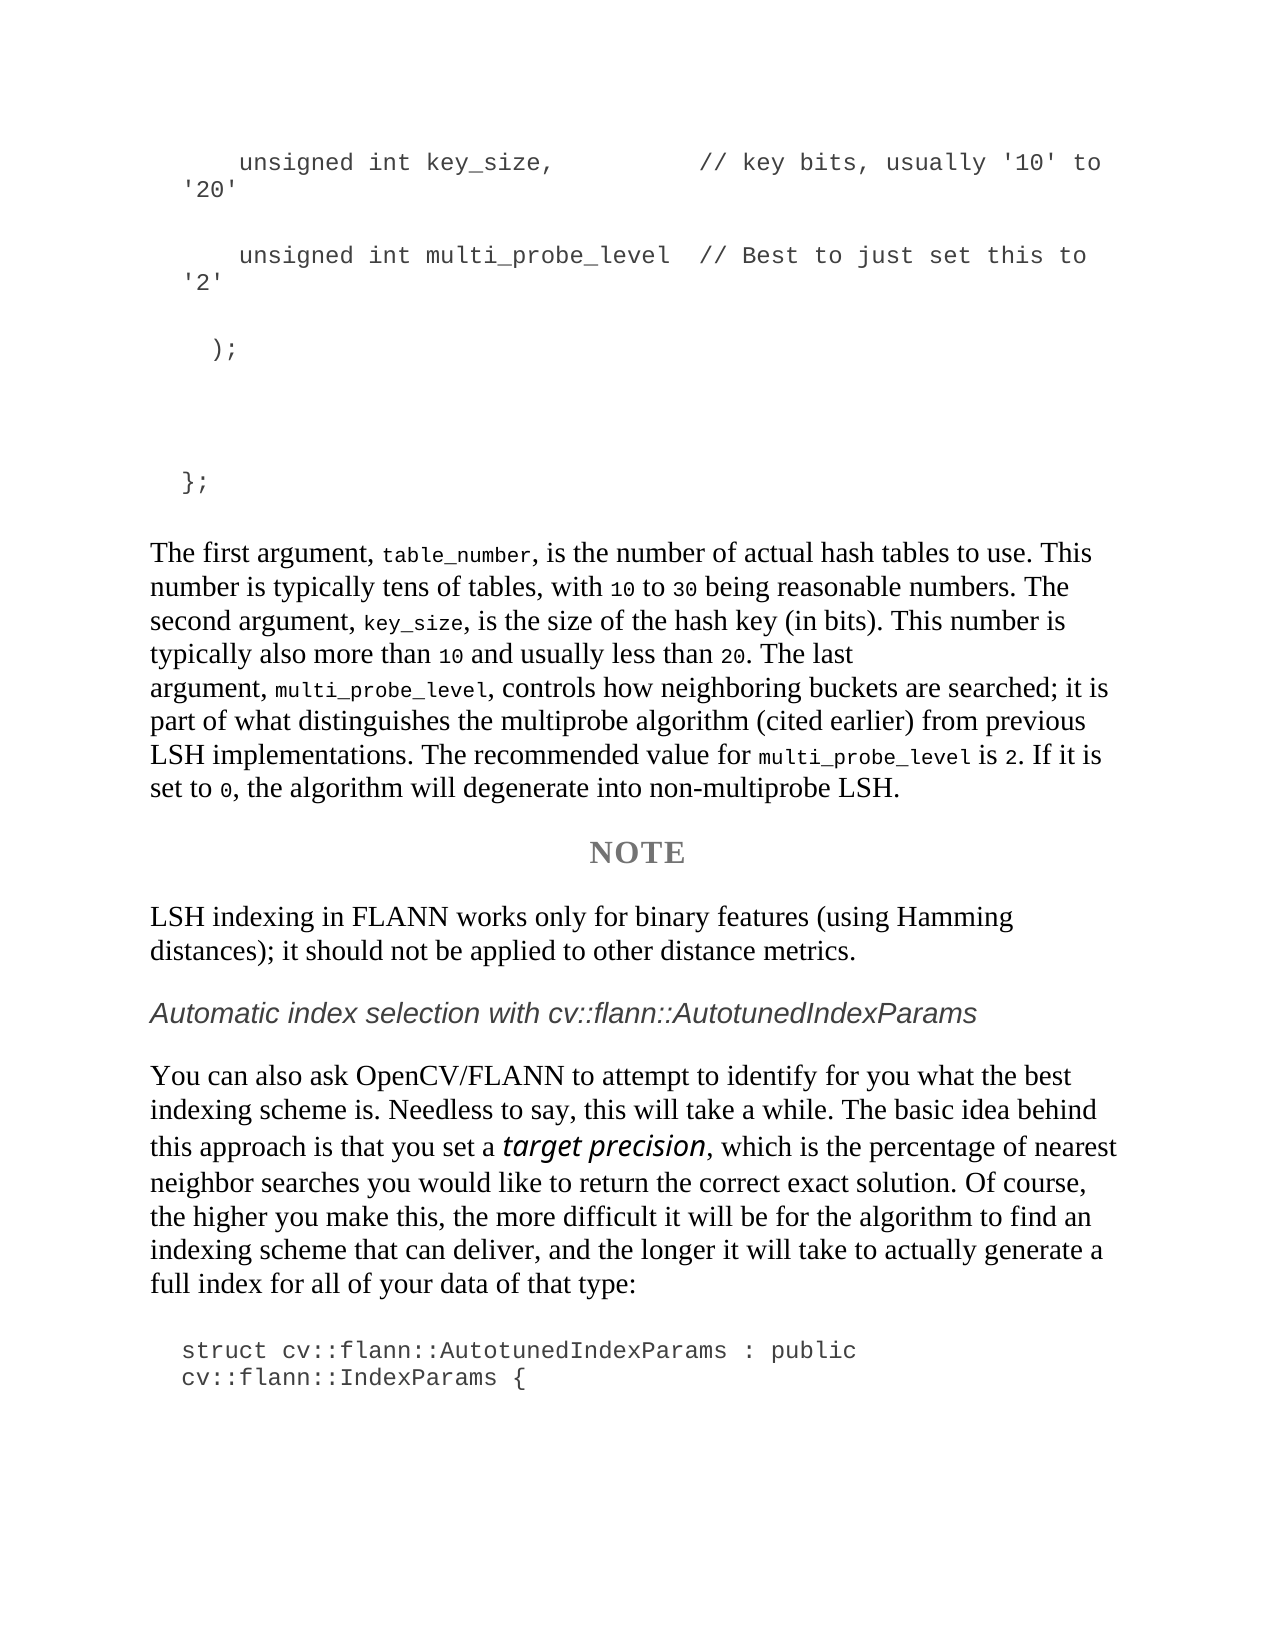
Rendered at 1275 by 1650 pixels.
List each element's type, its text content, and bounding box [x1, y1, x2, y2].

text NOTE [150, 833, 1125, 870]
text LSH indexing in FLANN works only for binary features (using Hamming distances); it should not be applied to other distance metrics. [150, 899, 1125, 966]
text Automatic index selection with cv::flann::AutotunedIndexParams [150, 996, 1125, 1029]
text struct cv::flann::AutotunedIndexParams : public cv::flann::IndexParams { [181, 1338, 1125, 1393]
text The first argument, table_number, is the number of actual hash tables to use. This number is typically tens of tables, with 10 to 30 being reasonable numbers. The second argument, key_size, is the size of the hash key (in bits). This number is typically also more than 10 and usually less than 20. The last argument, multi_probe_level, controls how neighboring buckets are searched; it is part of what distinguishes the multiprobe algorithm (cited earlier) from previous LSH implementations. The recommended value for multi_probe_level is 2. If it is set to 0, the algorithm will degenerate into non-multiprobe LSH. [150, 536, 1125, 804]
text You can also ask OpenCV/FLANN to attempt to identify for you what the best indexing scheme is. Needless to say, this will take a while. The basic idea behind this approach is that you set a target precision, which is the percentage of nearest neighbor searches you would like to return the correct exact solution. Of course, the higher you make this, the more difficult it will be for the algorithm to find an indexing scheme that can deliver, and the longer it will take to actually generate a full index for all of your data of that type: [150, 1058, 1125, 1299]
text unsigned int multi_probe_level // Best to just set this to '2' [181, 243, 1125, 298]
text }; [181, 469, 1125, 497]
text unsigned int key_size, // key bits, usually '10' to '20' [181, 150, 1125, 204]
text ); [181, 337, 1125, 364]
